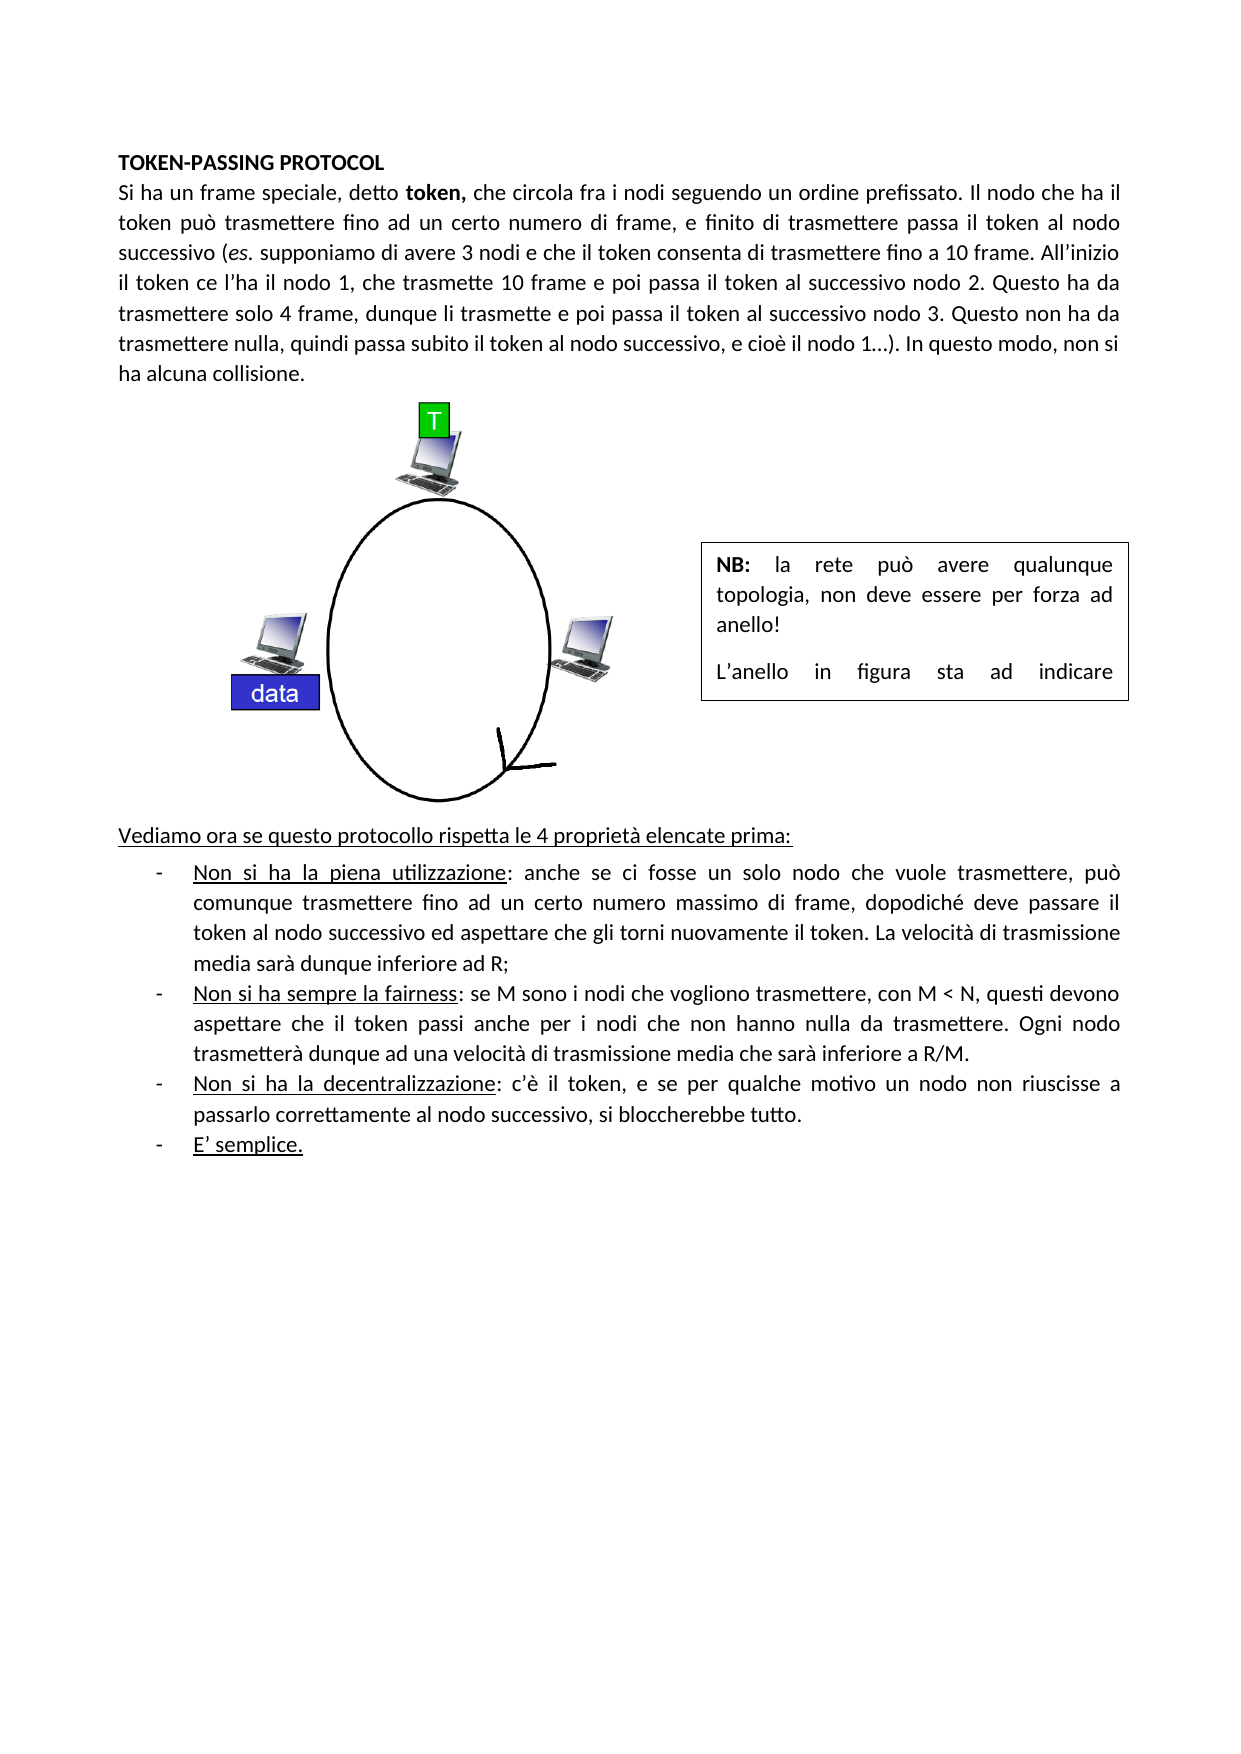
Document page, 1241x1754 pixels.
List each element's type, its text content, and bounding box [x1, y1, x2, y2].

list Non si ha la piena utilizzazione: anche se ci fosse un solo nodo che vuole trasmettere, può comunque trasmettere fino ad un certo numero massimo di frame, dopodiché deve passare il token al nodo successivo ed aspettare che gli torni nuovamente il token. La velocità di trasmissione media sarà dunque inferiore ad R; [156, 858, 1122, 977]
list E’ semplice. [156, 1130, 1122, 1158]
text TOKEN-PASSING PROTOCOL [118, 148, 1122, 176]
list Non si ha sempre la fairness: se M sono i nodi che vogliono trasmettere, con M < N, questi devono aspettare che il token passi anche per i nodi che non hanno nulla da trasmettere. Ogni nodo trasmetterà dunque ad una velocità di trasmissione media che sarà inferiore a R/M. [156, 979, 1122, 1067]
text Si ha un frame speciale, detto token, che circola fra i nodi seguendo un ordine prefissato. Il nodo che ha il token può trasmettere fino ad un certo numero di frame, e finito di trasmettere passa il token al nodo successivo (es. supponiamo di avere 3 nodi e che il token consenta di trasmettere fino a 10 frame. All’inizio il token ce l’ha il nodo 1, che trasmette 10 frame e poi passa il token al successivo nodo 2. Questo ha da trasmettere solo 4 frame, dunque li trasmette e poi passa il token al successivo nodo 3. Questo non ha da trasmettere nulla, quindi passa subito il token al nodo successivo, e cioè il nodo 1…). In questo modo, non si ha alcuna collisione. [118, 178, 1122, 387]
list Non si ha la decentralizzazione: c’è il token, e se per qualche motivo un nodo non riuscisse a passarlo correttamente al nodo successivo, si bloccherebbe tutto. [156, 1069, 1122, 1128]
text Vediamo ora se questo protocollo rispetta le 4 proprietà elencate prima: [118, 822, 1122, 849]
picture [217, 395, 623, 809]
